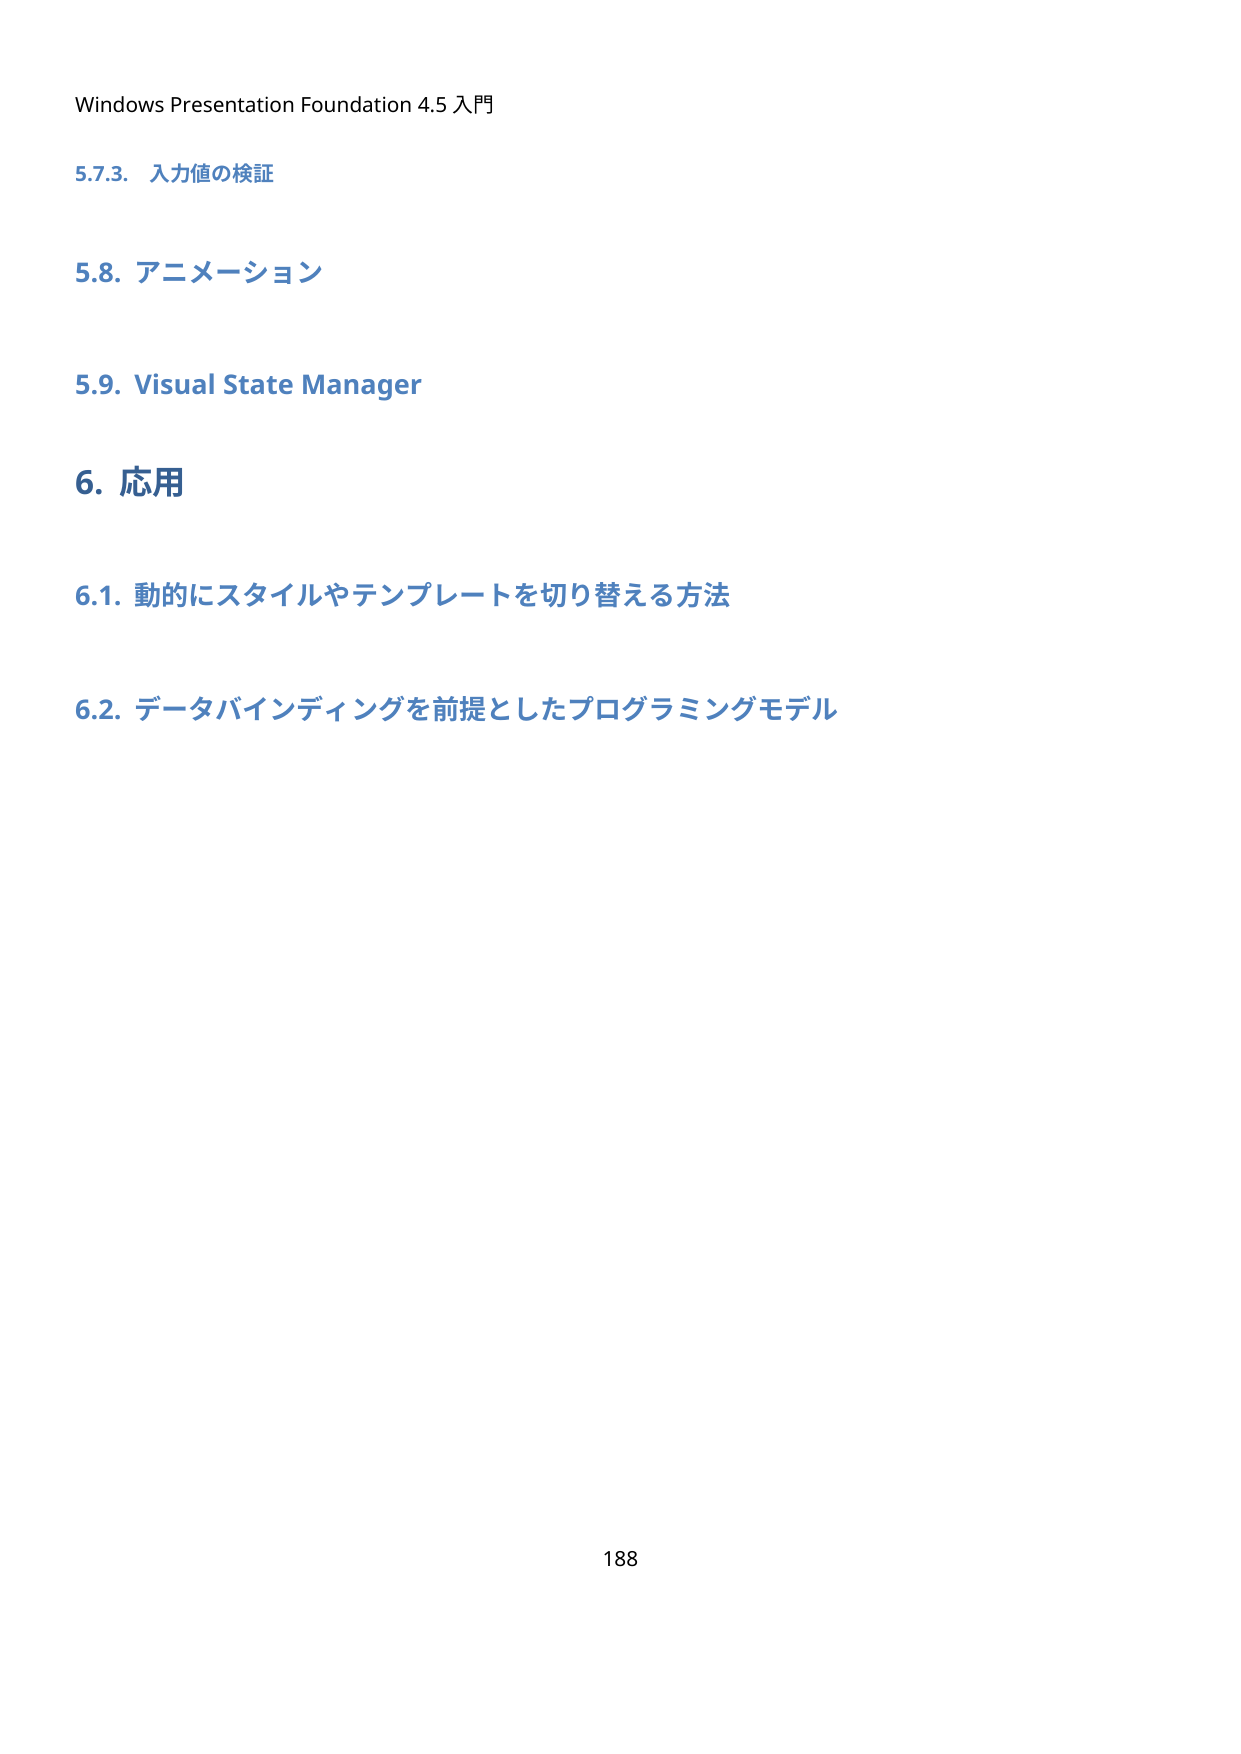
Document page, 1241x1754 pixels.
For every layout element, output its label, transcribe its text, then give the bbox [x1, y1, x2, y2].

subtitle 動的にスタイルやテンプレートを切り替える方法 [75, 562, 1165, 626]
subtitle Visual State Manager [75, 352, 1165, 416]
subtitle 入力値の検証 [75, 156, 1165, 188]
subtitle アニメーション [75, 238, 1165, 302]
subtitle 応用 [75, 448, 1165, 512]
subtitle データバインディングを前提としたプログラミングモデル [75, 676, 1165, 740]
